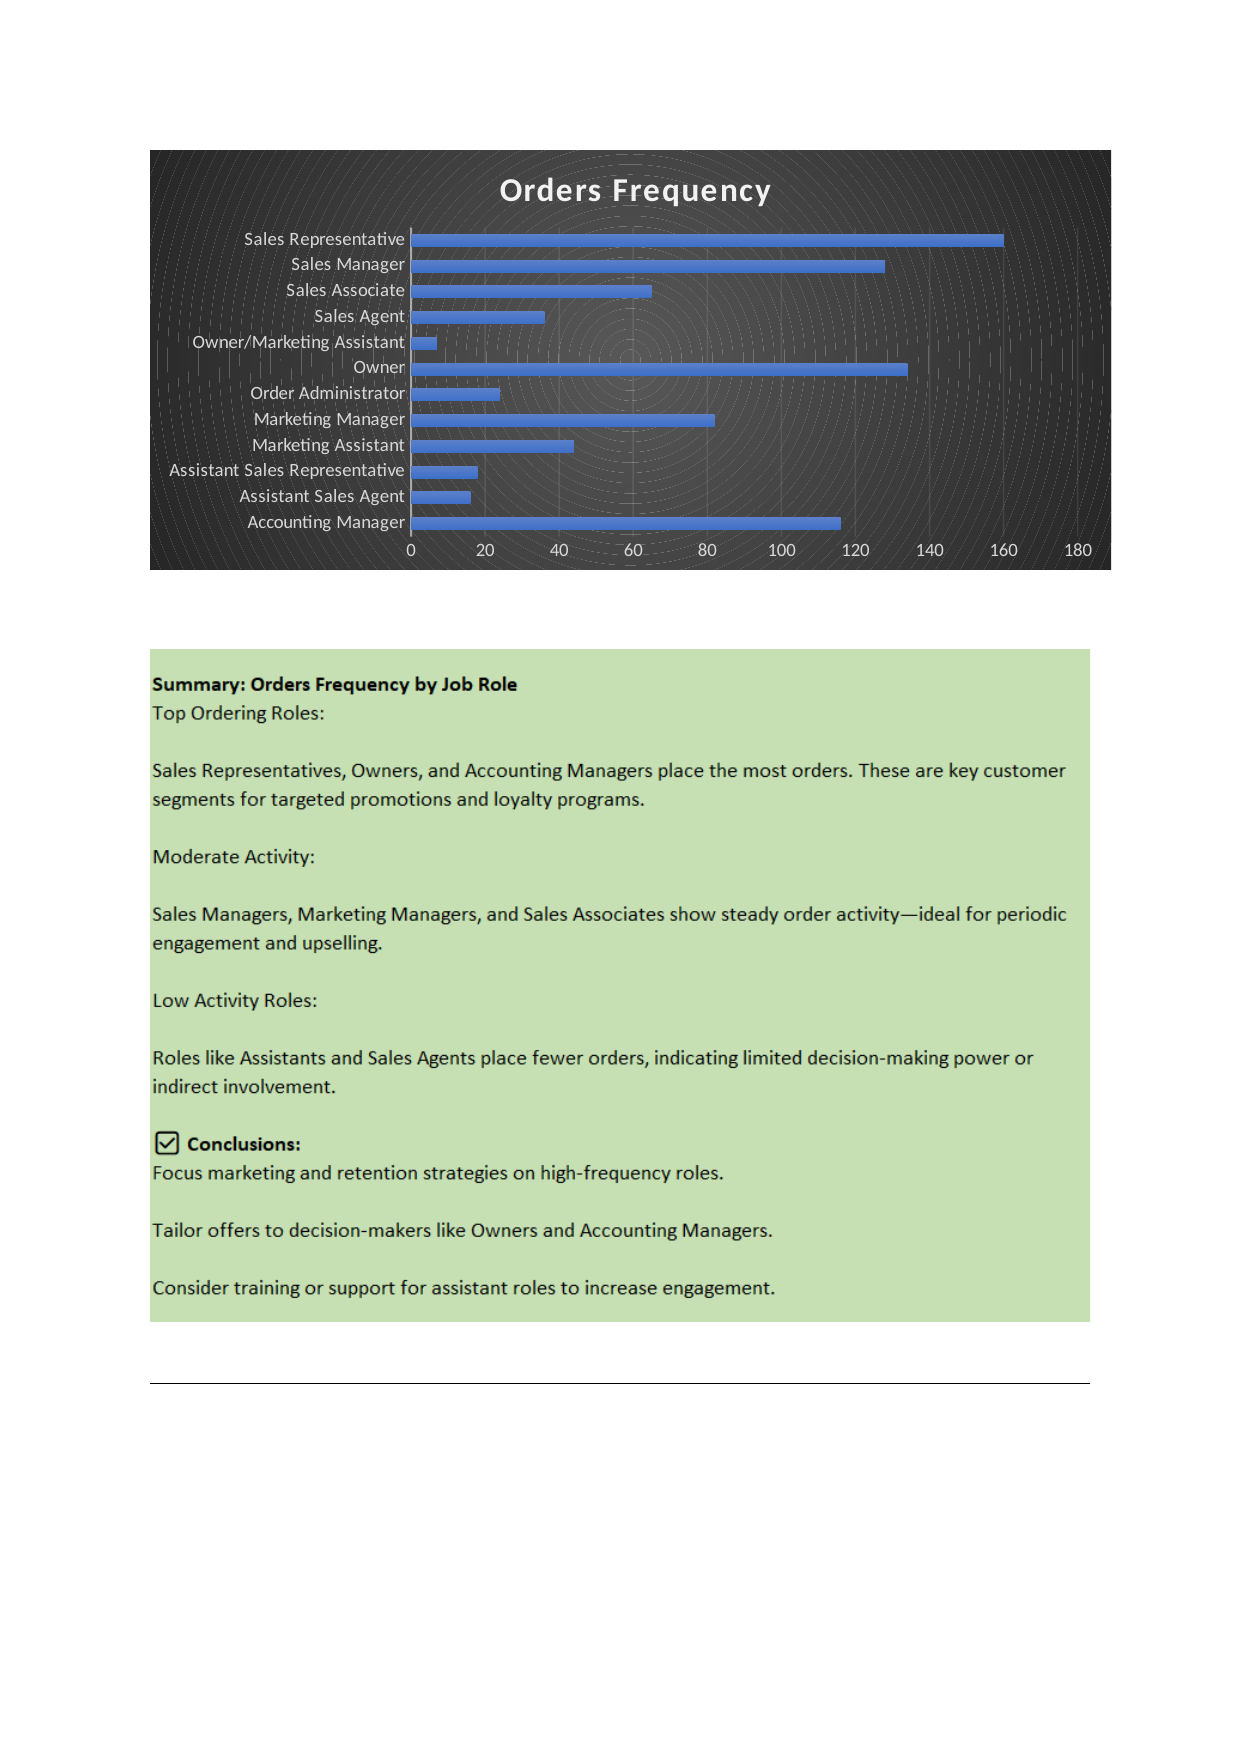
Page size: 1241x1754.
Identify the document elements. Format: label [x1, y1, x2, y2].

picture [150, 649, 1091, 1322]
